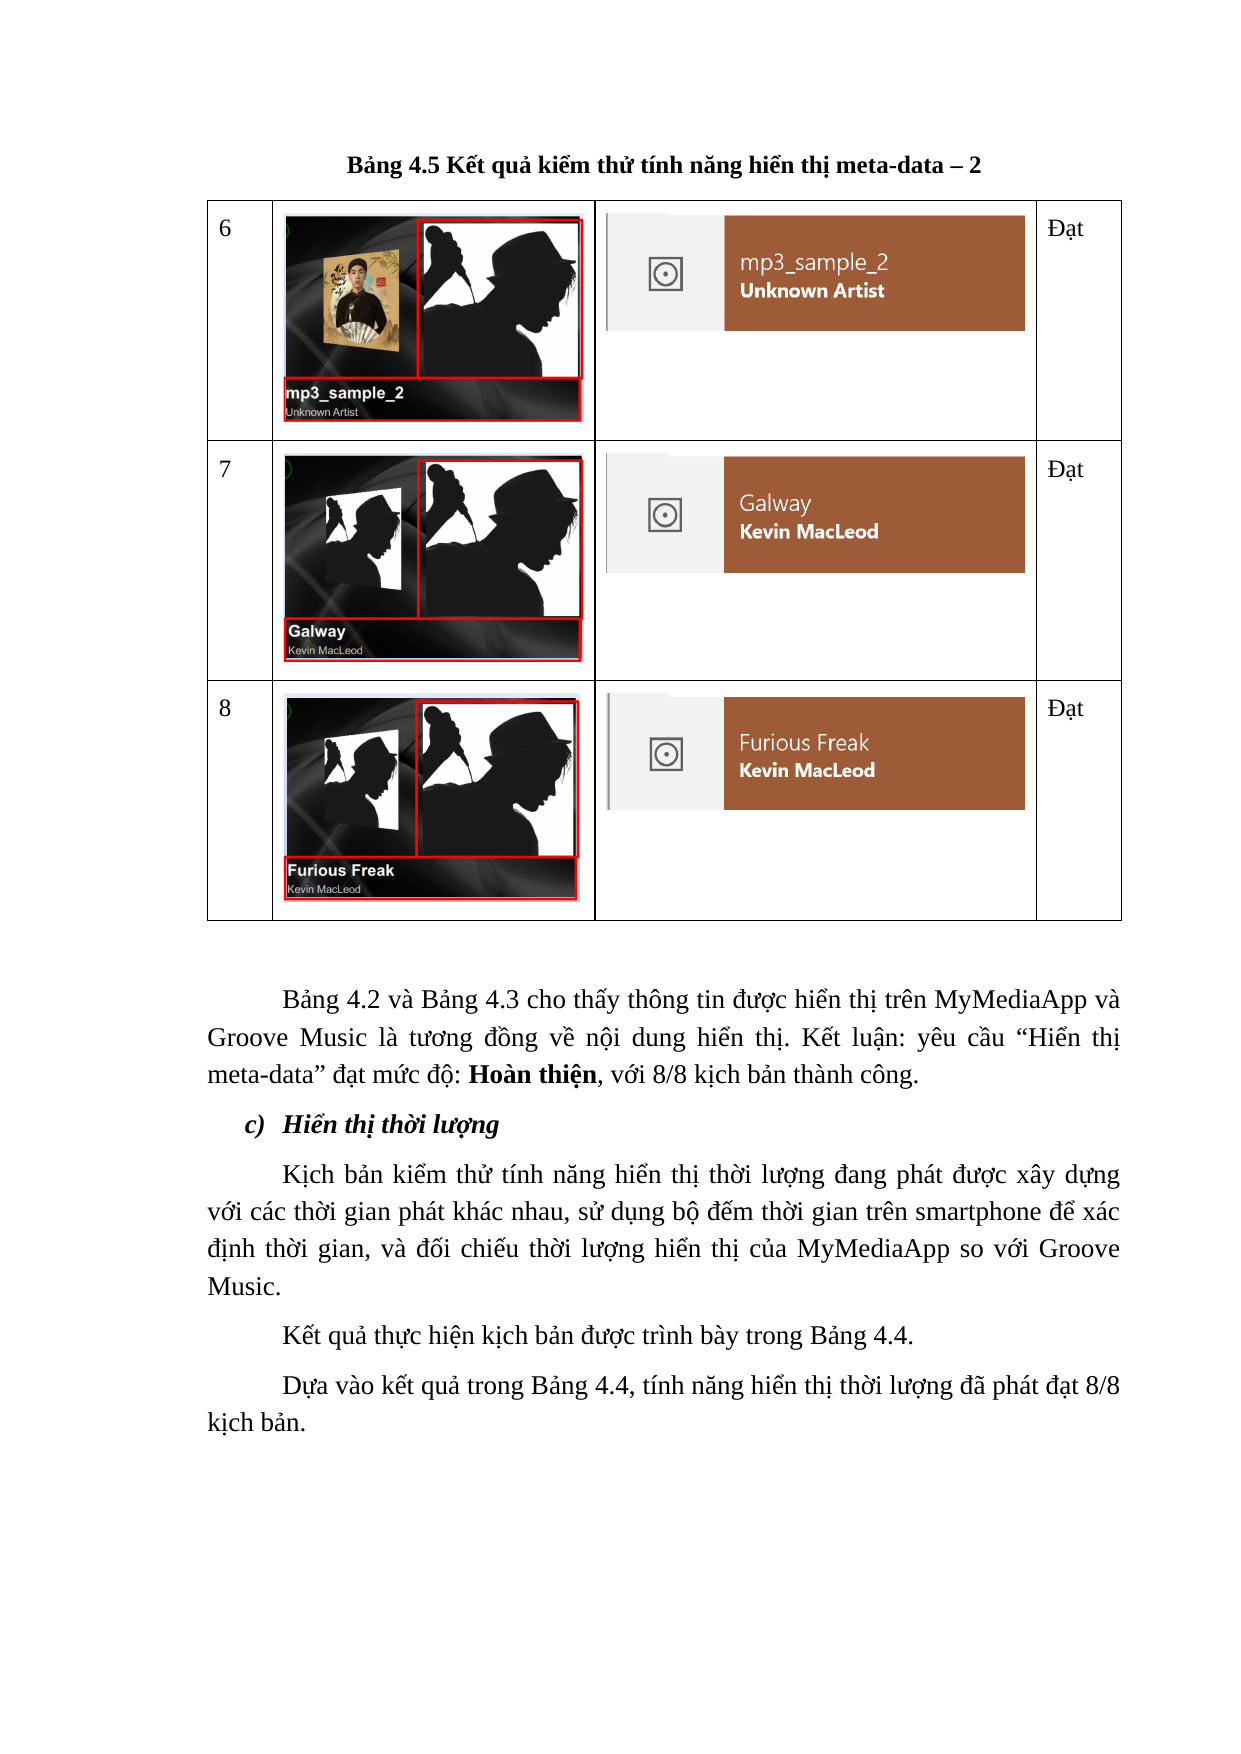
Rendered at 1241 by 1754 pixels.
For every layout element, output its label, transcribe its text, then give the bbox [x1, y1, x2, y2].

picture [606, 693, 1025, 810]
table_header [273, 201, 594, 440]
text Bảng 4.2 và Bảng 4.3 cho thấy thông tin được hiển thị trên MyMediaApp và Groove Music là tương đồng về nội dung hiển thị. Kết luận: yêu cầu “Hiển thị meta-data” đạt mức độ: Hoàn thiện, với 8/8 kịch bản thành công. [207, 983, 1122, 1089]
picture [283, 453, 584, 662]
picture [283, 693, 580, 902]
table_cell [596, 441, 1036, 680]
table_cell [273, 681, 594, 920]
list Hiển thị thời lượng [244, 1108, 1122, 1139]
table_cell [273, 441, 594, 680]
table_cell 7 [208, 441, 272, 680]
table_header Đạt [1037, 201, 1121, 440]
picture [606, 213, 1025, 331]
text Kịch bản kiểm thử tính năng hiển thị thời lượng đang phát được xây dựng với các thời gian phát khác nhau, sử dụng bộ đếm thời gian trên smartphone để xác định thời gian, và đối chiếu thời lượng hiển thị của MyMediaApp so với Groove Music. [207, 1158, 1122, 1301]
table_header 6 [208, 201, 272, 440]
text Kết quả thực hiện kịch bản được trình bày trong Bảng 4.4. [282, 1319, 1122, 1351]
picture [606, 453, 1025, 573]
table_cell 8 [208, 681, 272, 920]
table_header [596, 201, 1036, 440]
picture [283, 213, 584, 422]
table_cell Đạt [1037, 441, 1121, 680]
table_cell Đạt [1037, 681, 1121, 920]
text Dựa vào kết quả trong Bảng 4.4, tính năng hiển thị thời lượng đã phát đạt 8/8 kịch bản. [207, 1369, 1122, 1438]
table_cell [596, 681, 1036, 920]
